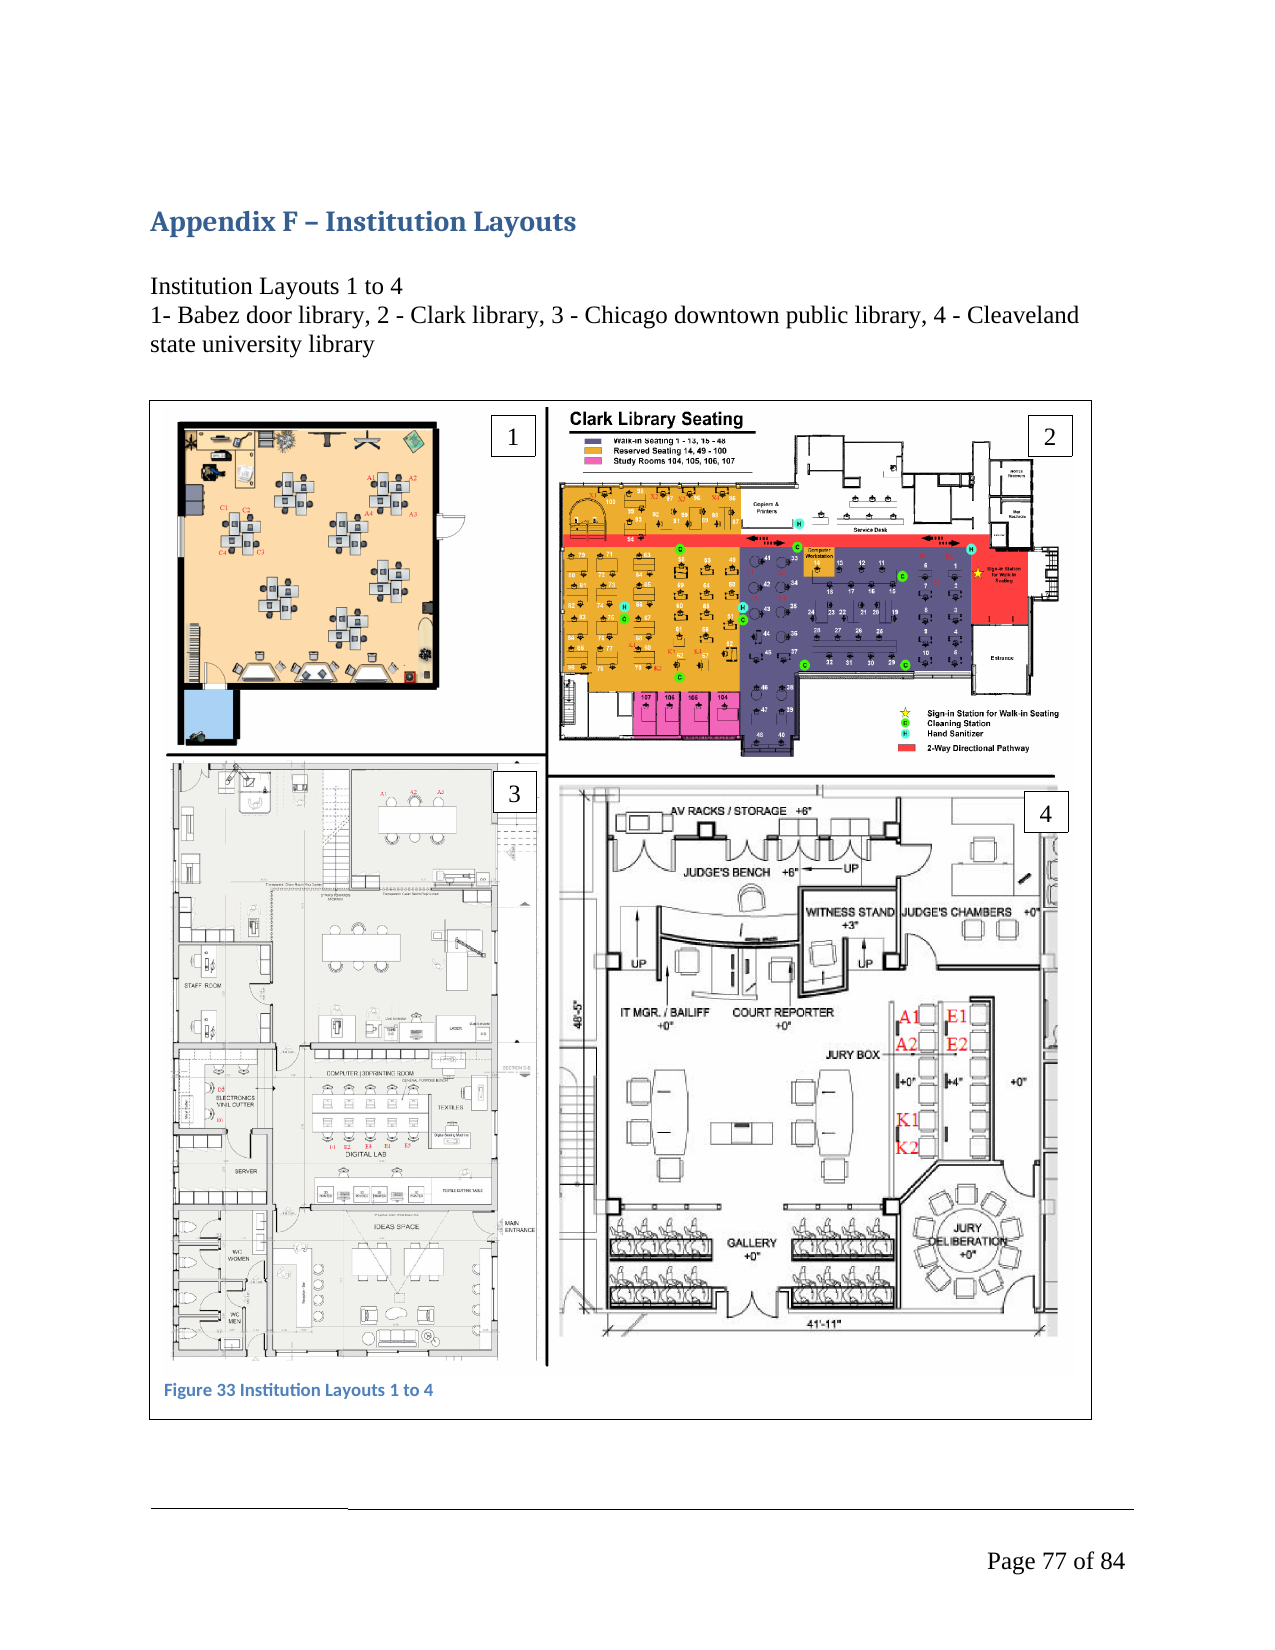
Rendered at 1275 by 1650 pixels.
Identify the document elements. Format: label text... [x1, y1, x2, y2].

text Institution Layouts 1 to 4 [150, 271, 1125, 300]
picture [163, 407, 1075, 1378]
text 1- Babez door library, 2 - Clark library, 3 - Chicago downtown public library, 4 - Cleaveland state university library [150, 300, 1125, 358]
subtitle Appendix F – Institution Layouts [150, 205, 1125, 238]
